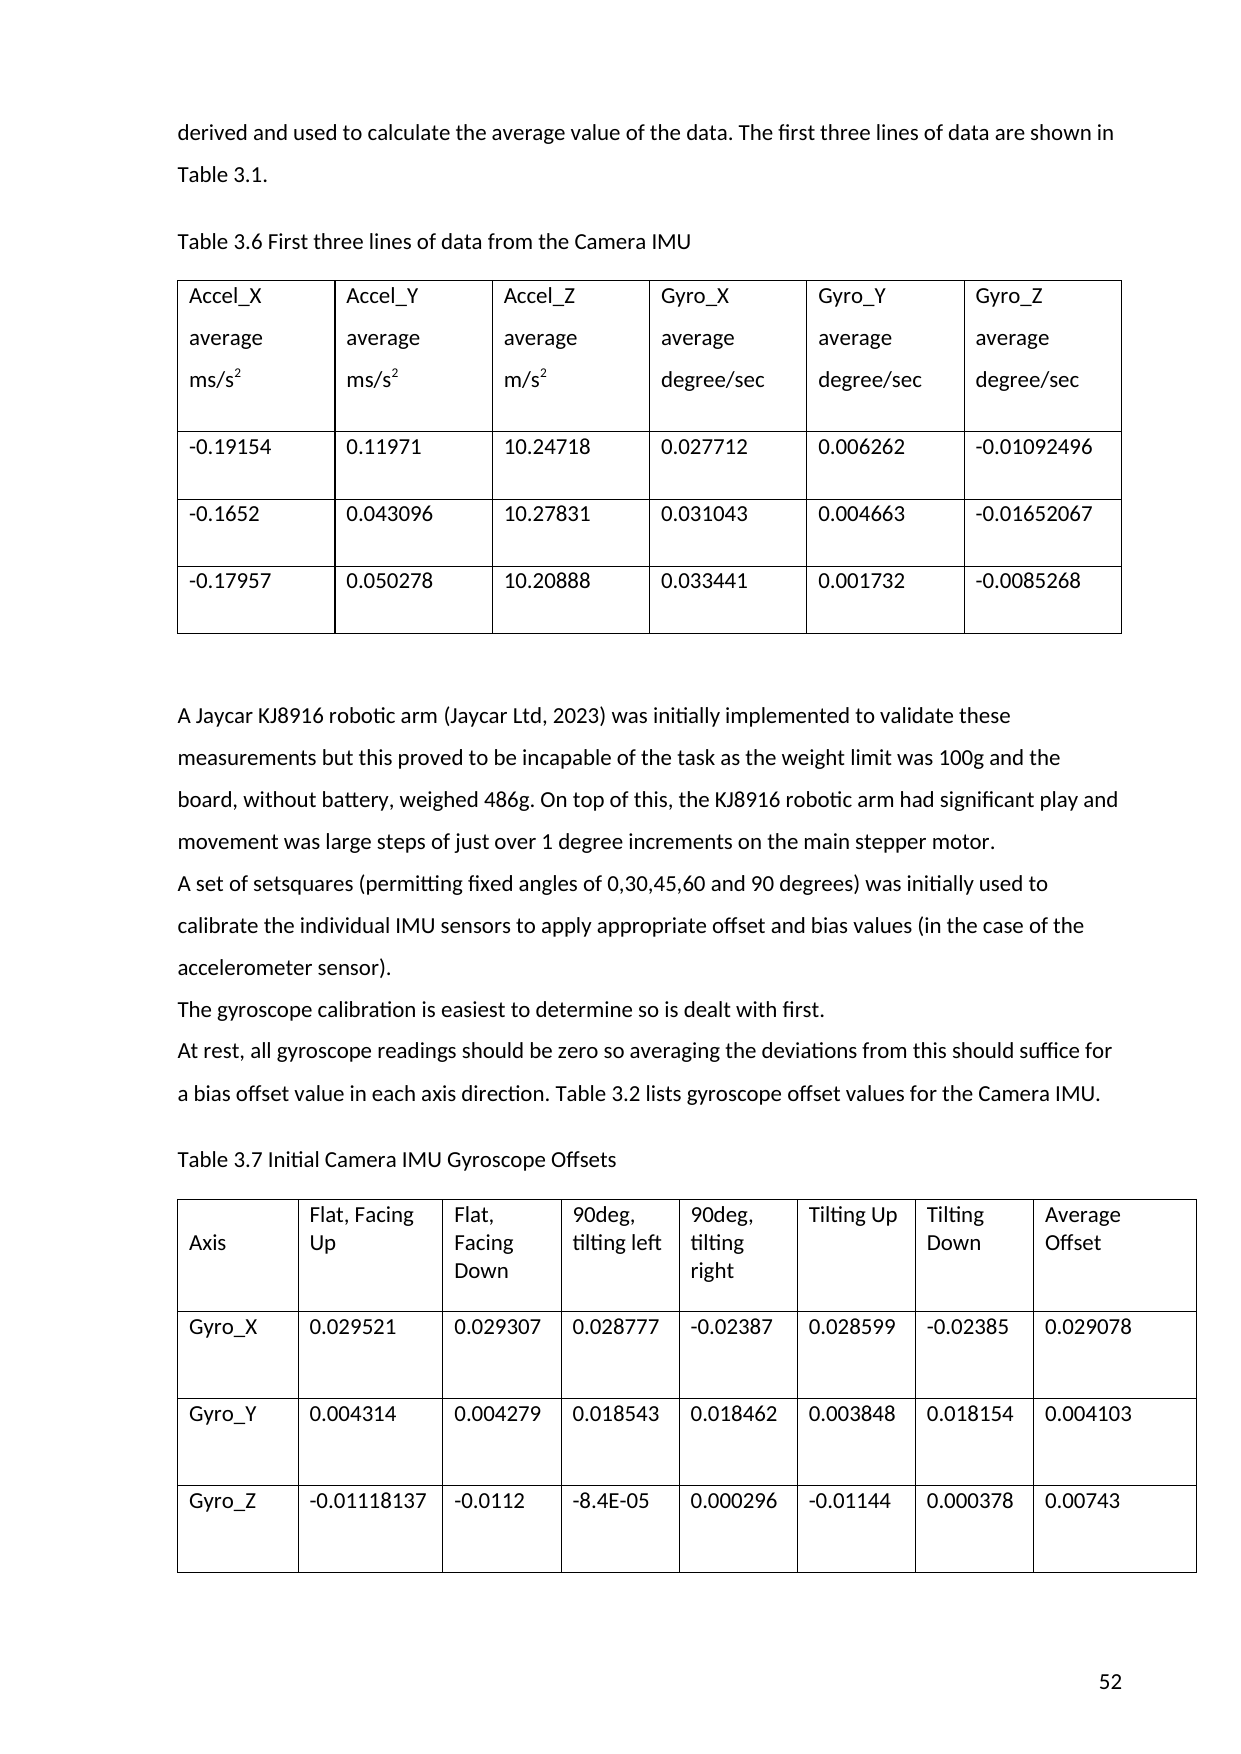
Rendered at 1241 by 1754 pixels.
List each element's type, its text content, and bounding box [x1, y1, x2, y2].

table_header Gyro_Z average degree/sec [965, 281, 1121, 431]
text A Jaycar KJ8916 robotic arm (Jaycar Ltd, 2023) was initially implemented to validate these measurements but this proved to be incapable of the task as the weight limit was 100g and the board, without battery, weighed 486g. On top of this, the KJ8916 robotic arm had significant play and movement was large steps of just over 1 degree increments on the main stepper motor. A set of setsquares (permitting fixed angles of 0,30,45,60 and 90 degrees) was initially used to calibrate the individual IMU sensors to apply appropriate offset and bias values (in the case of the accelerometer sensor). The gyroscope calibration is easiest to determine so is dealt with first. At rest, all gyroscope readings should be zero so averaging the deviations from this should suffice for a bias offset value in each axis direction. Table 3.2 lists gyroscope offset values for the Camera IMU. [177, 701, 1122, 1107]
table_cell Gyro_Y [178, 1399, 298, 1485]
table_cell 0.00743 [1034, 1486, 1196, 1572]
table_cell Gyro_Z [178, 1486, 298, 1572]
table_cell -0.0112 [443, 1486, 561, 1572]
table_cell 0.028777 [562, 1312, 679, 1398]
table_cell 0.006262 [807, 432, 964, 498]
table_cell 0.031043 [650, 500, 806, 566]
table_cell 0.043096 [336, 500, 492, 566]
table_header Tilting Up [798, 1200, 915, 1311]
table_cell -8.4E-05 [562, 1486, 679, 1572]
table_cell 0.11971 [336, 432, 492, 498]
table_header Tilting Down [916, 1200, 1033, 1311]
table_cell -0.02387 [680, 1312, 797, 1398]
table_cell 0.029307 [443, 1312, 561, 1398]
table_header Accel_X average ms/s2 [178, 281, 334, 431]
table_cell 0.018543 [562, 1399, 679, 1485]
table_cell Gyro_X [178, 1312, 298, 1398]
table_header 90deg, tilting left [562, 1200, 679, 1311]
table_cell -0.01652067 [965, 500, 1121, 566]
table_header Gyro_Y average degree/sec [807, 281, 964, 431]
table_cell 0.001732 [807, 567, 964, 633]
table_cell -0.02385 [916, 1312, 1033, 1398]
table_cell 0.050278 [336, 567, 492, 633]
table_cell 10.27831 [493, 500, 649, 566]
table_header Accel_Z average m/s2 [493, 281, 649, 431]
table_cell 0.033441 [650, 567, 806, 633]
table_cell -0.01118137 [299, 1486, 442, 1572]
table_cell -0.01144 [798, 1486, 915, 1572]
table_cell -0.17957 [178, 567, 334, 633]
table_cell 10.20888 [493, 567, 649, 633]
table_cell 0.000378 [916, 1486, 1033, 1572]
table_cell -0.0085268 [965, 567, 1121, 633]
table_cell 0.027712 [650, 432, 806, 498]
table_header Accel_Y average ms/s2 [336, 281, 492, 431]
table_header Gyro_X average degree/sec [650, 281, 806, 431]
table_cell 0.000296 [680, 1486, 797, 1572]
table_cell 0.004103 [1034, 1399, 1196, 1485]
table_cell 0.029078 [1034, 1312, 1196, 1398]
table_header Flat, Facing Down [443, 1200, 561, 1311]
table_cell 0.004314 [299, 1399, 442, 1485]
table_header 90deg, tilting right [680, 1200, 797, 1311]
table_cell 0.004279 [443, 1399, 561, 1485]
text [177, 118, 1122, 188]
table_cell -0.19154 [178, 432, 334, 498]
table_cell -0.01092496 [965, 432, 1121, 498]
table_cell 0.028599 [798, 1312, 915, 1398]
table_cell 10.24718 [493, 432, 649, 498]
table_cell -0.1652 [178, 500, 334, 566]
table_header Average Offset [1034, 1200, 1196, 1311]
table_cell 0.018154 [916, 1399, 1033, 1485]
table_cell 0.018462 [680, 1399, 797, 1485]
table_cell 0.029521 [299, 1312, 442, 1398]
table_cell 0.004663 [807, 500, 964, 566]
table_header Axis [178, 1200, 298, 1311]
table_header Flat, Facing Up [299, 1200, 442, 1311]
table_cell 0.003848 [798, 1399, 915, 1485]
